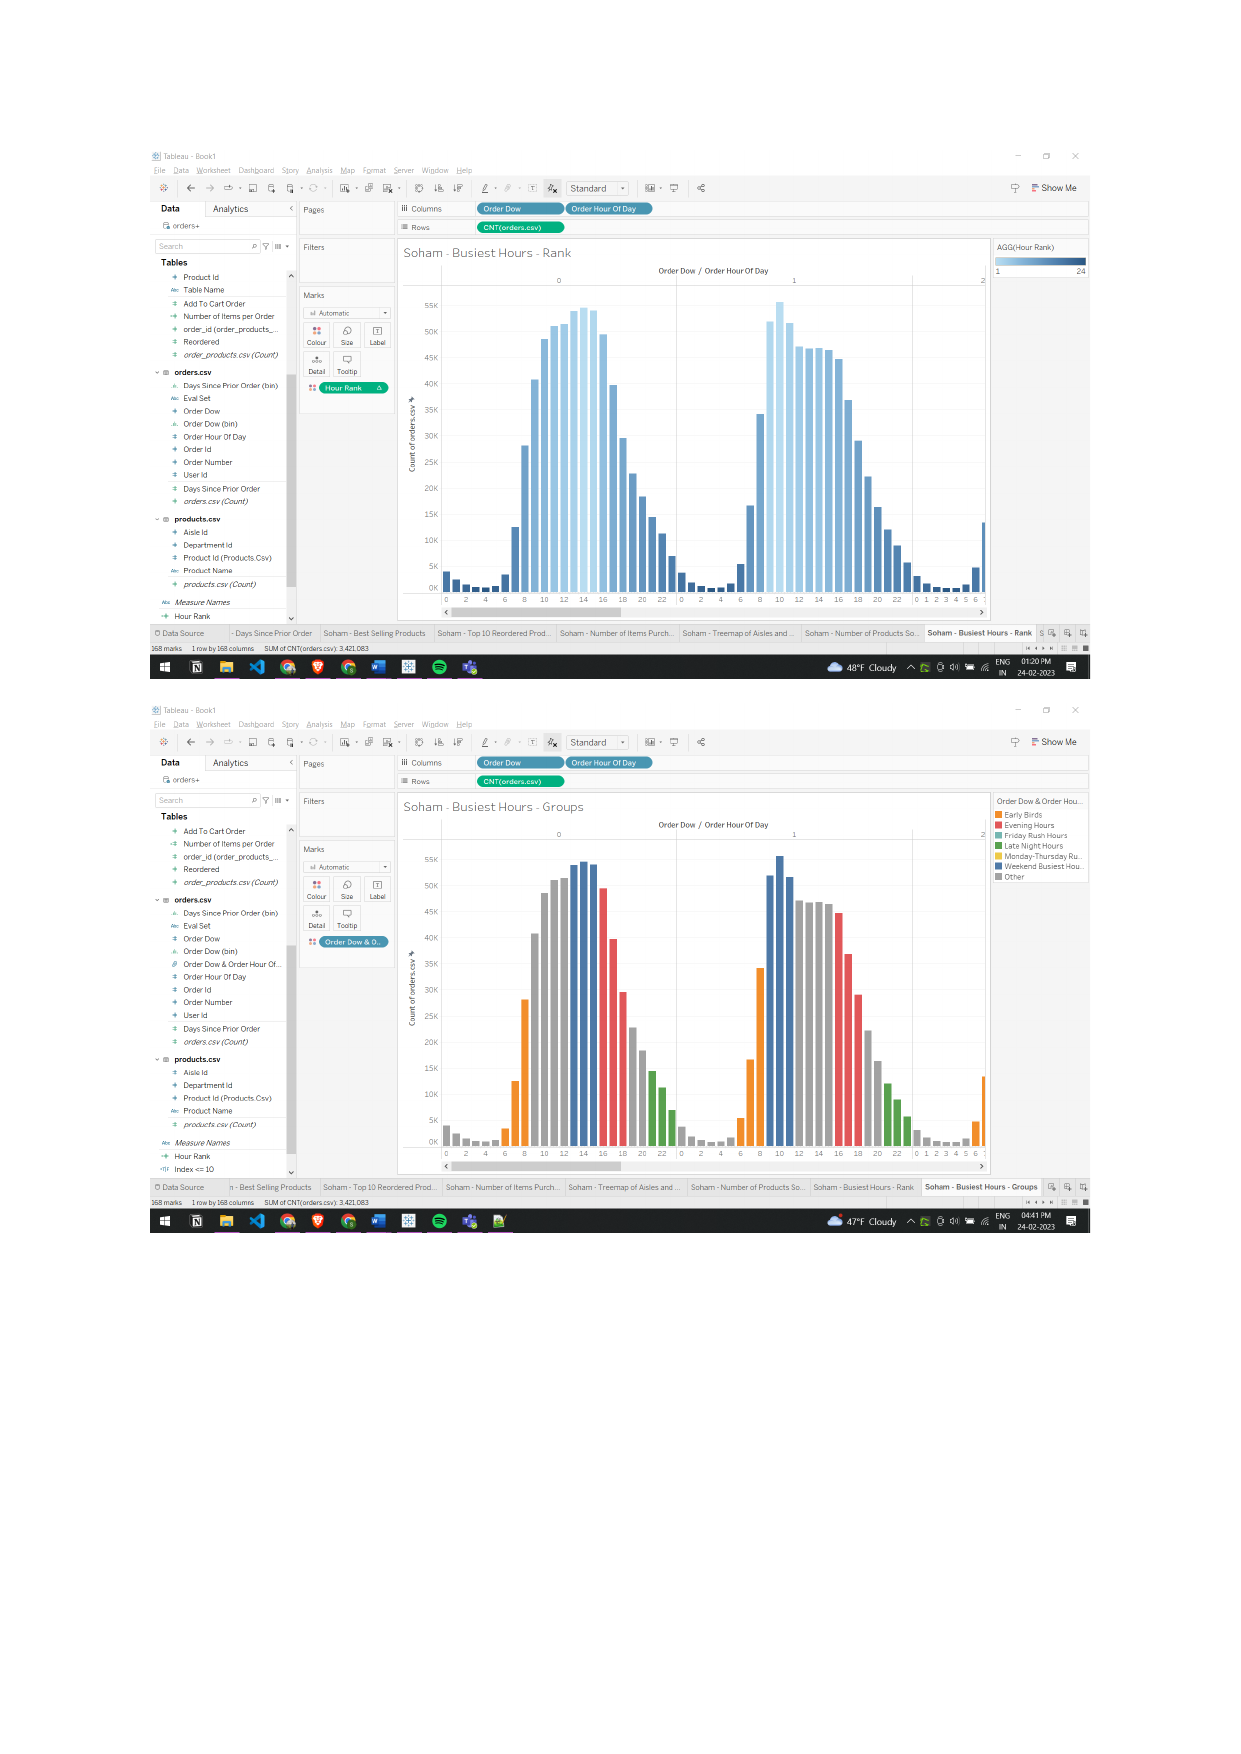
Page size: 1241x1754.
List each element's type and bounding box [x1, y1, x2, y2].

picture [150, 703, 1091, 1233]
picture [150, 150, 1091, 679]
